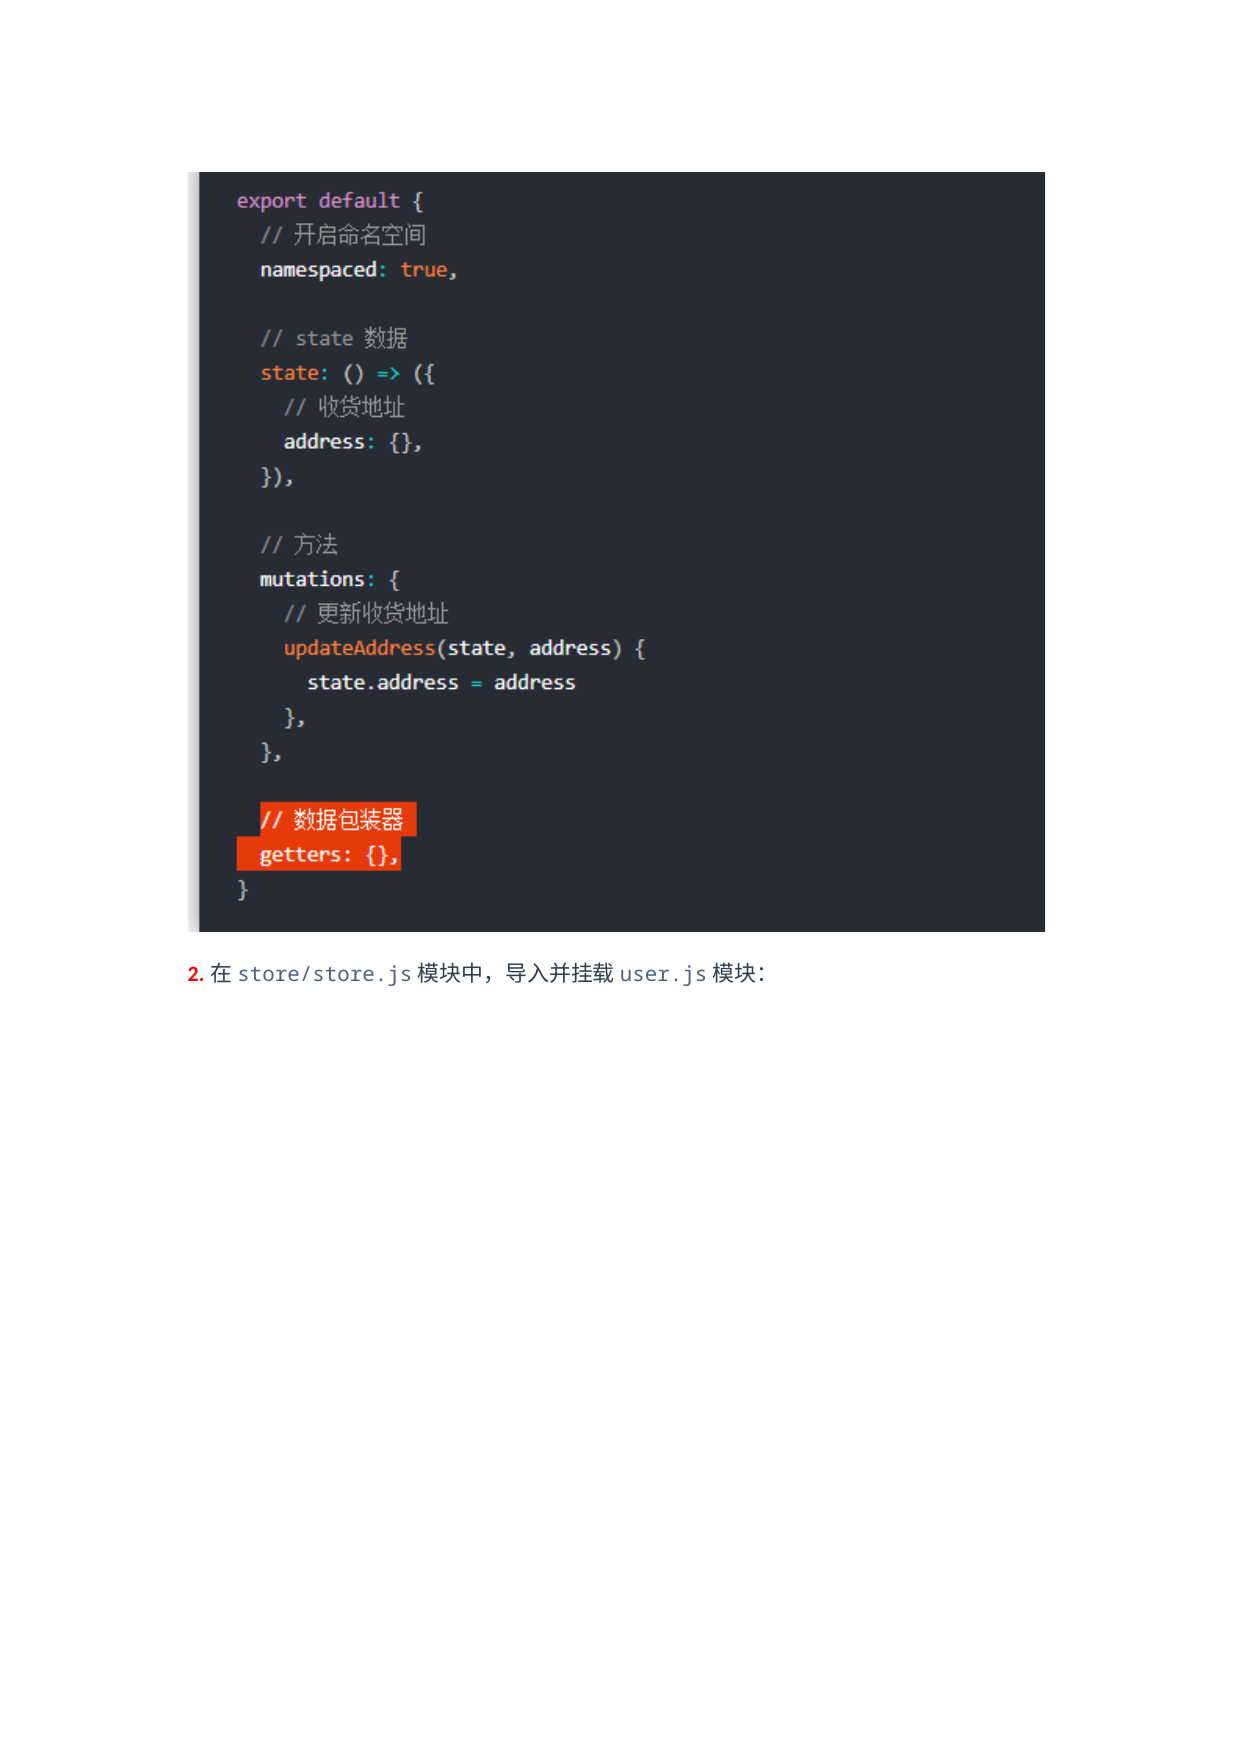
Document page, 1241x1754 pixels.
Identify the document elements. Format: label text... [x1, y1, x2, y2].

text 2. 在 store/store.js 模块中，导入并挂载 user.js 模块： [187, 955, 1053, 988]
picture [187, 172, 1046, 932]
